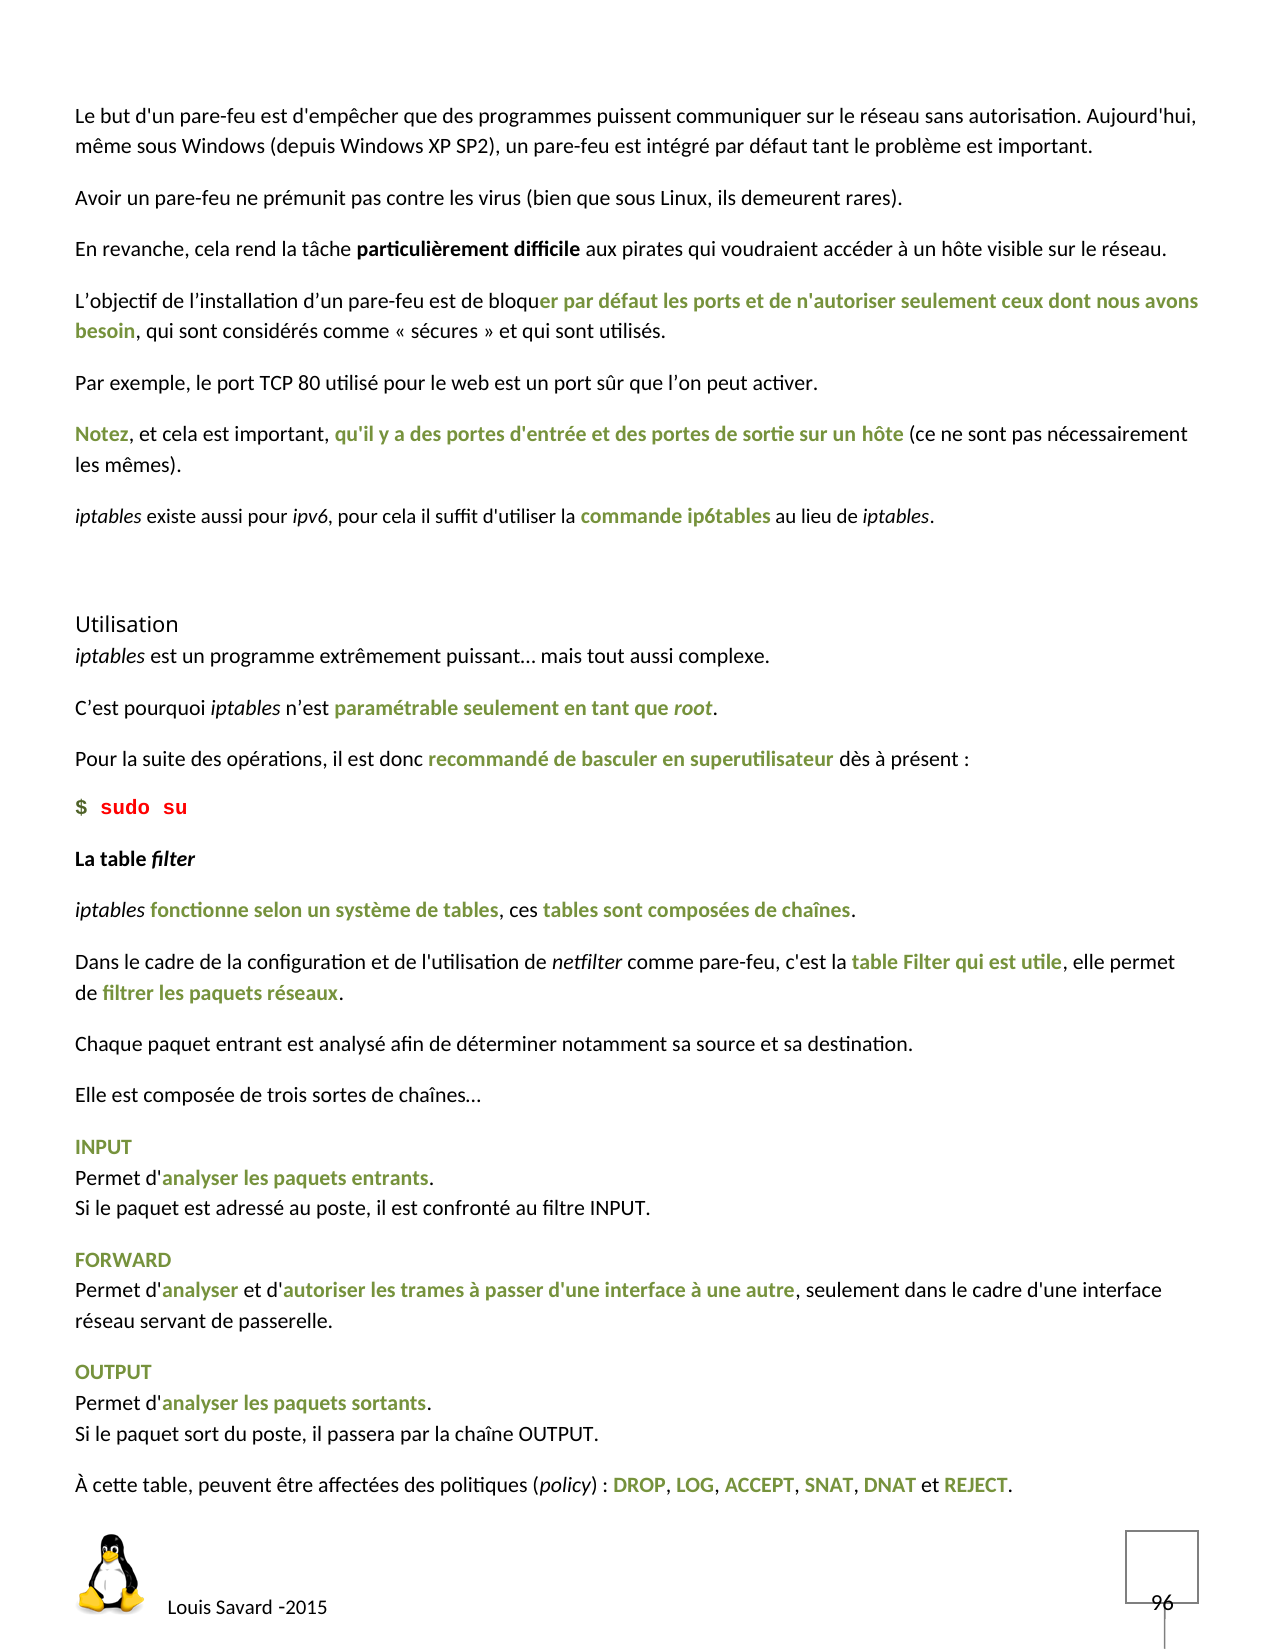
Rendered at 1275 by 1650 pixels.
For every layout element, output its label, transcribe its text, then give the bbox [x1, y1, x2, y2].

text Avoir un pare-feu ne prémunit pas contre les virus (bien que sous Linux, ils demeurent rares). [75, 184, 1200, 211]
text Elle est composée de trois sortes de chaînes… [75, 1082, 1200, 1108]
text L’objectif de l’installation d’un pare-feu est de bloquer par défaut les ports et de n'autoriser seulement ceux dont nous avons besoin, qui sont considérés comme « sécures » et qui sont utilisés. [75, 287, 1200, 344]
picture [75, 1530, 147, 1615]
text Utilisation iptables est un programme extrêmement puissant… mais tout aussi complexe. [75, 609, 1200, 669]
text Notez, et cela est important, qu'il y a des portes d'entrée et des portes de sortie sur un hôte (ce ne sont pas nécessairement les mêmes). [75, 420, 1200, 478]
text C’est pourquoi iptables n’est paramétrable seulement en tant que root. [75, 694, 1200, 721]
text La table filter [75, 845, 1200, 872]
text Dans le cadre de la configuration et de l'utilisation de netfilter comme pare-feu, c'est la table Filter qui est utile, elle permet de filtrer les paquets réseaux. [75, 948, 1200, 1005]
text En revanche, cela rend la tâche particulièrement difficile aux pirates qui voudraient accéder à un hôte visible sur le réseau. [75, 235, 1200, 262]
text iptables fonctionne selon un système de tables, ces tables sont composées de chaînes. [75, 897, 1200, 923]
text $ sudo su [75, 797, 1200, 821]
text Le but d'un pare-feu est d'empêcher que des programmes puissent communiquer sur le réseau sans autorisation. Aujourd'hui, même sous Windows (depuis Windows XP SP2), un pare-feu est intégré par défaut tant le problème est important. [75, 102, 1200, 159]
text Chaque paquet entrant est analysé afin de déterminer notamment sa source et sa destination. [75, 1030, 1200, 1057]
text INPUT Permet d'analyser les paquets entrants. Si le paquet est adressé au poste, il est confronté au filtre INPUT. [75, 1133, 1200, 1221]
text Par exemple, le port TCP 80 utilisé pour le web est un port sûr que l’on peut activer. [75, 369, 1200, 396]
text iptables existe aussi pour ipv6, pour cela il suffit d'utiliser la commande ip6tables au lieu de iptables. [75, 502, 1200, 529]
text À cette table, peuvent être affectées des politiques (policy) : DROP, LOG, ACCEPT, SNAT, DNAT et REJECT. [75, 1471, 1200, 1498]
text FORWARD Permet d'analyser et d'autoriser les trames à passer d'une interface à une autre, seulement dans le cadre d'une interface réseau servant de passerelle. [75, 1246, 1200, 1334]
text Pour la suite des opérations, il est donc recommandé de basculer en superutilisateur dès à présent : [75, 746, 1200, 772]
text OUTPUT Permet d'analyser les paquets sortants. Si le paquet sort du poste, il passera par la chaîne OUTPUT. [75, 1358, 1200, 1446]
